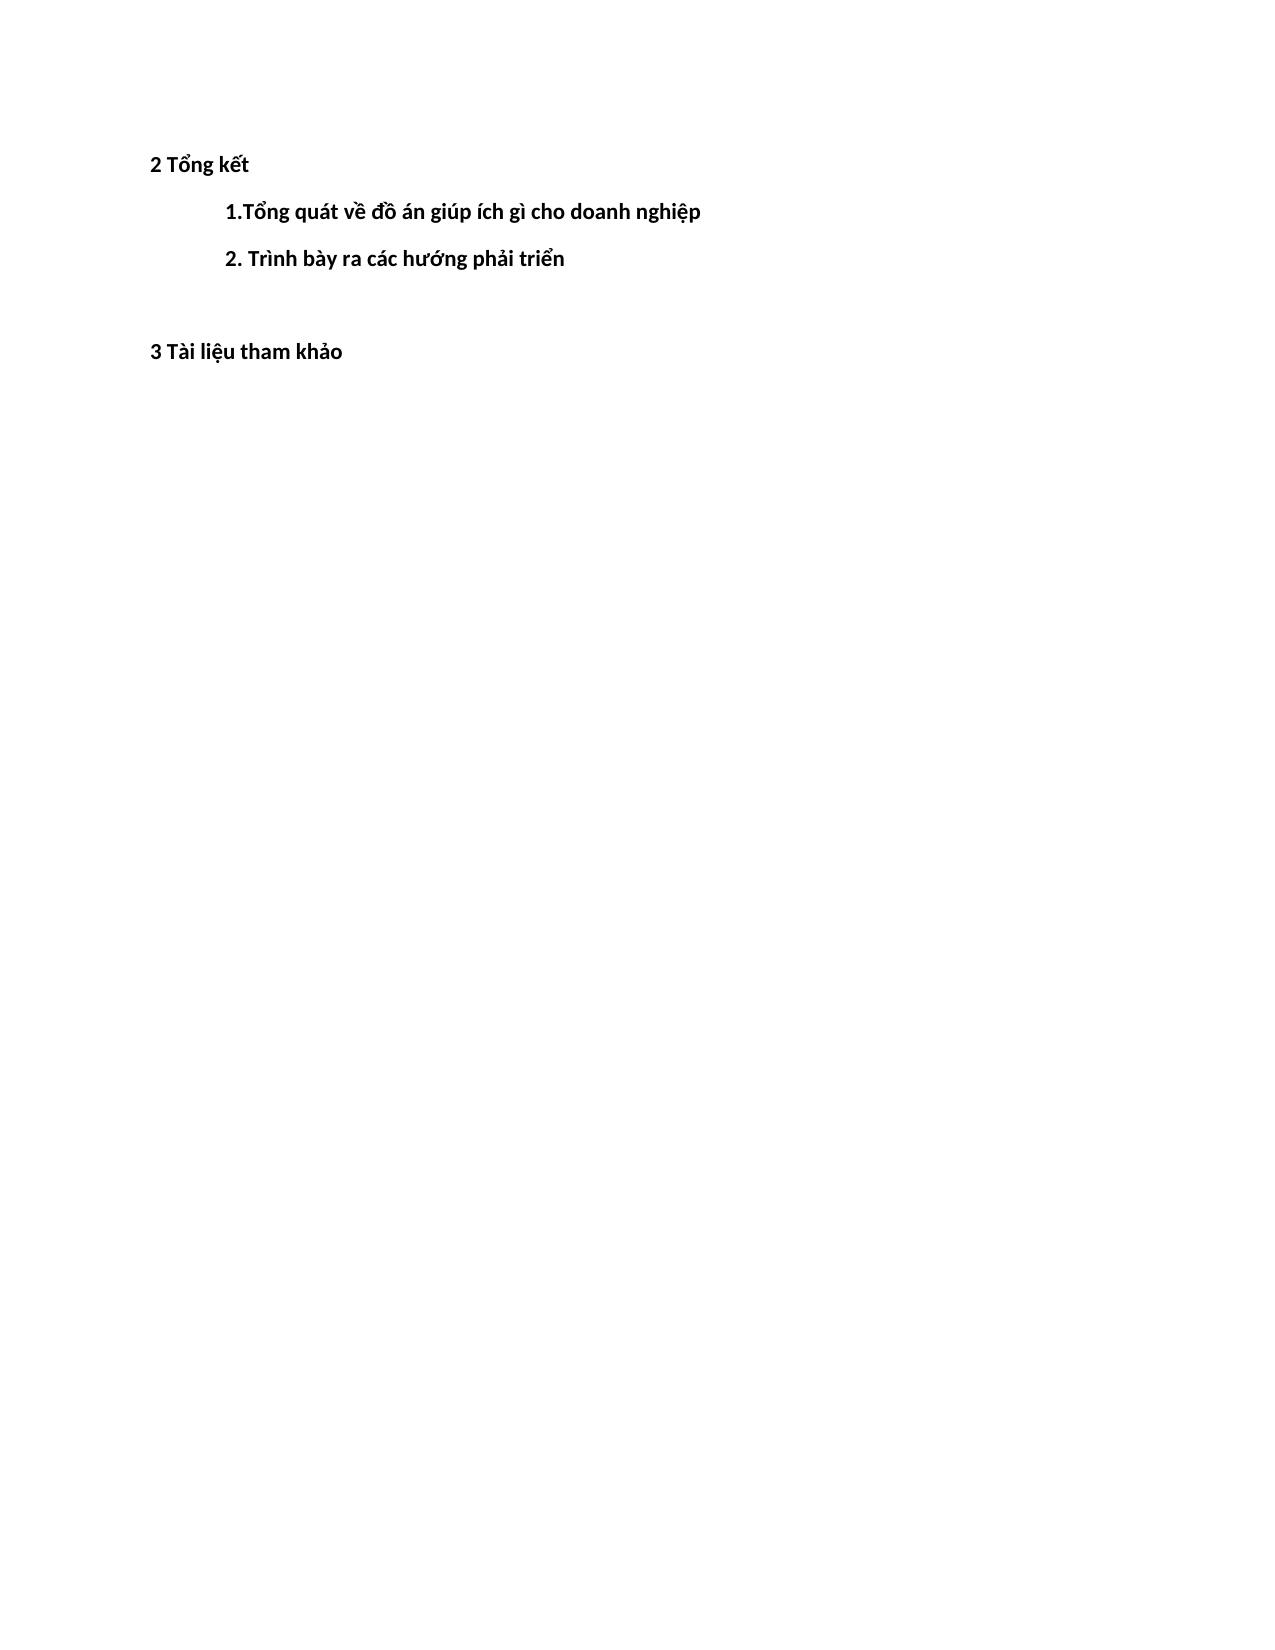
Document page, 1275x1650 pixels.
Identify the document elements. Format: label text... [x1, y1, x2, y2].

text 2 Tổng kết [150, 150, 1125, 178]
text 1.Tổng quát về đồ án giúp ích gì cho doanh nghiệp [150, 197, 1125, 225]
text 3 Tài liệu tham khảo [150, 337, 1125, 366]
text 2. Trình bày ra các hướng phải triển [150, 244, 1125, 272]
